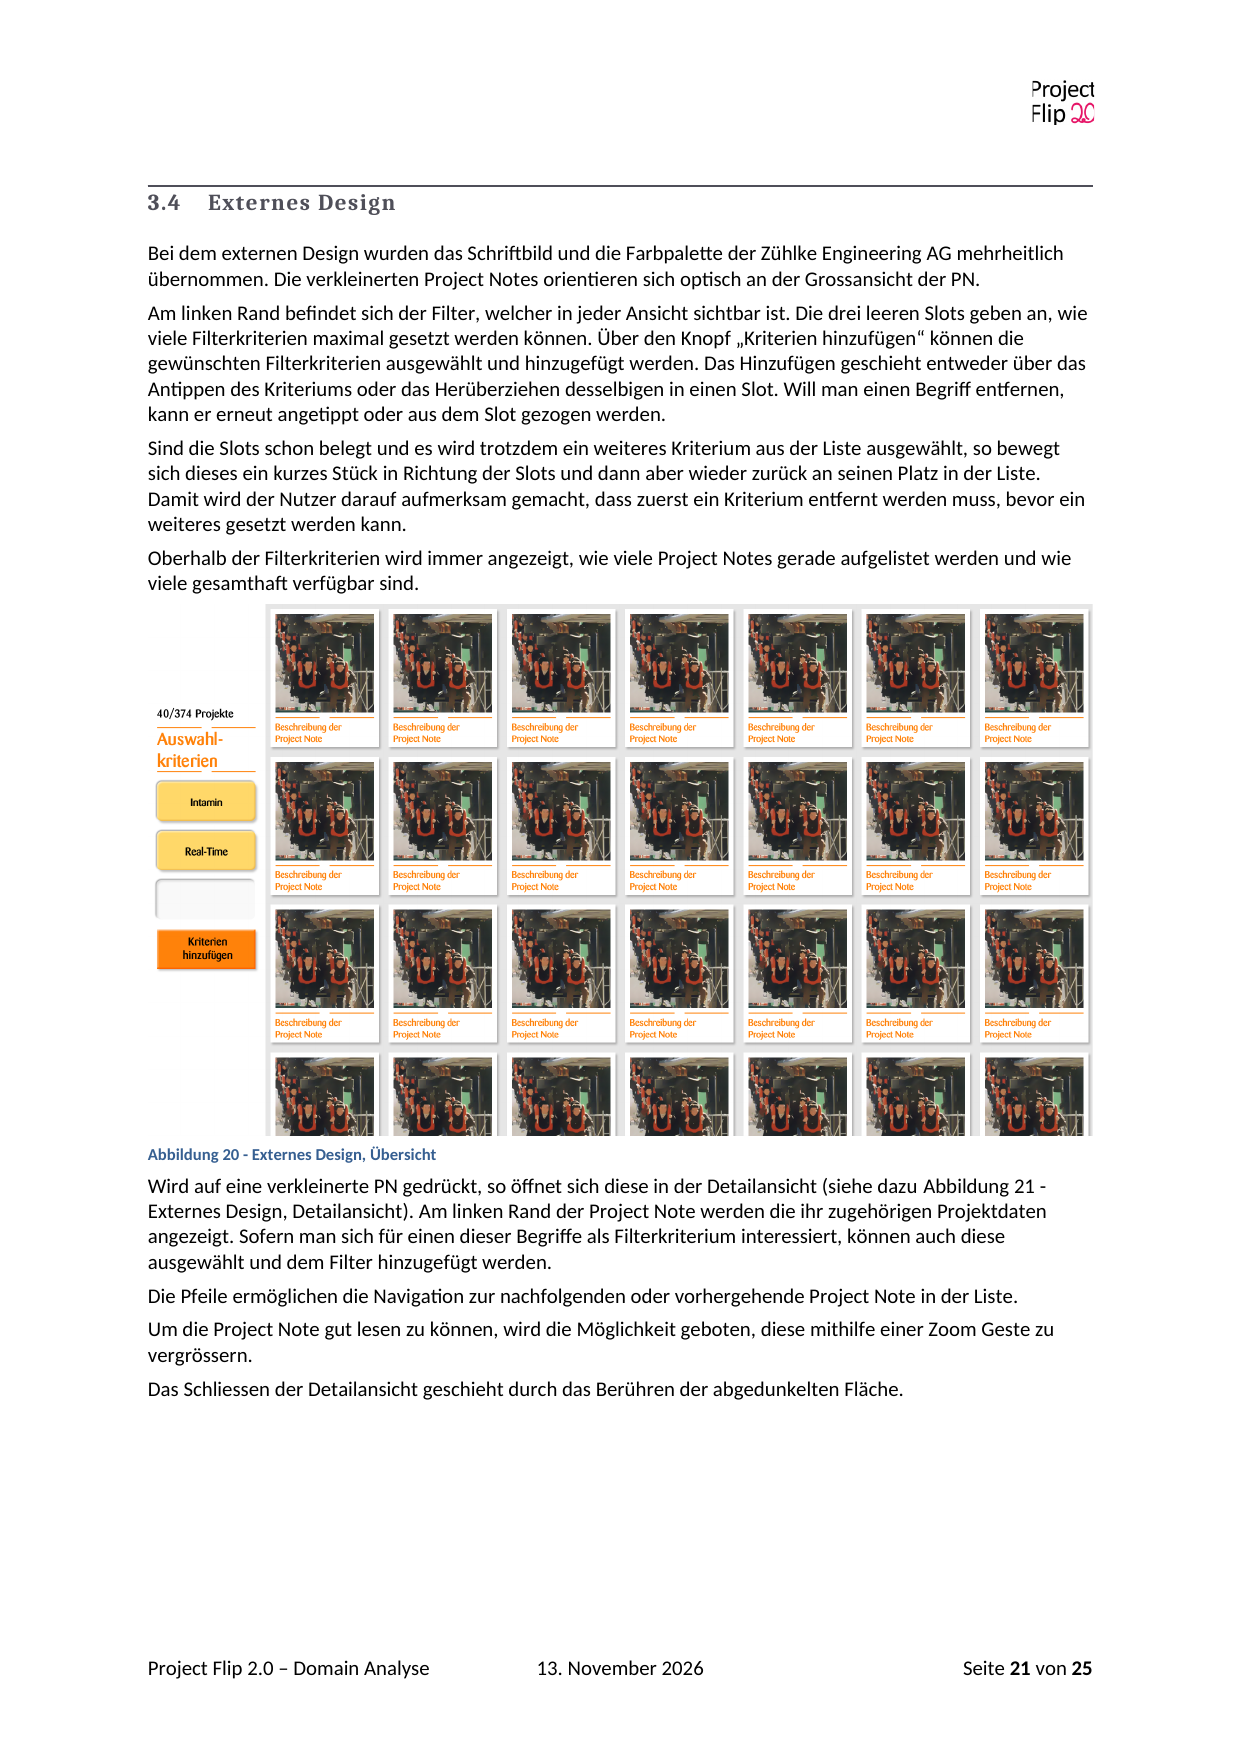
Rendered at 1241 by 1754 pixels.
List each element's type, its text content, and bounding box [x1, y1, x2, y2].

text Am linken Rand befindet sich der Filter, welcher in jeder Ansicht sichtbar ist. Die drei leeren Slots geben an, wie viele Filterkriterien maximal gesetzt werden können. Über den Knopf „Kriterien hinzufügen“ können die gewünschten Filterkriterien ausgewählt und hinzugefügt werden. Das Hinzufügen geschieht entweder über das Antippen des Kriteriums oder das Herüberziehen desselbigen in einen Slot. Will man einen Begriff entfernen, kann er erneut angetippt oder aus dem Slot gezogen werden. [148, 300, 1093, 427]
subtitle Externes Design [148, 187, 1093, 216]
picture [147, 604, 1093, 1136]
text Das Schliessen der Detailansicht geschieht durch das Berühren der abgedunkelten Fläche. [148, 1376, 1093, 1401]
text Wird auf eine verkleinerte PN gedrückt, so öffnet sich diese in der Detailansicht (siehe dazu Abbildung 20 - Externes Design, Detailansicht). Am linken Rand der Project Note werden die ihr zugehörigen Projektdaten angezeigt. Sofern man sich für einen dieser Begriffe als Filterkriterium interessiert, können auch diese ausgewählt und dem Filter hinzugefügt werden. [148, 1173, 1093, 1274]
text Die Pfeile ermöglichen die Navigation zur nachfolgenden oder vorhergehende Project Note in der Liste. [148, 1283, 1093, 1308]
text Sind die Slots schon belegt und es wird trotzdem ein weiteres Kriterium aus der Liste ausgewählt, so bewegt sich dieses ein kurzes Stück in Richtung der Slots und dann aber wieder zurück an seinen Platz in der Liste. Damit wird der Nutzer darauf aufmerksam gemacht, dass zuerst ein Kriterium entfernt werden muss, bevor ein weiteres gesetzt werden kann. [148, 435, 1093, 537]
text Oberhalb der Filterkriterien wird immer angezeigt, wie viele Project Notes gerade aufgelistet werden und wie viele gesamthaft verfügbar sind. [148, 545, 1093, 596]
text Bei dem externen Design wurden das Schriftbild und die Farbpalette der Zühlke Engineering AG mehrheitlich übernommen. Die verkleinerten Project Notes orientieren sich optisch an der Grossansicht der PN. [148, 241, 1093, 291]
text Abbildung 20 - Externes Design, Übersicht [148, 1144, 1093, 1164]
picture [1081, 79, 1097, 124]
text Um die Project Note gut lesen zu können, wird die Möglichkeit geboten, diese mithilfe einer Zoom Geste zu vergrössern. [148, 1317, 1093, 1367]
